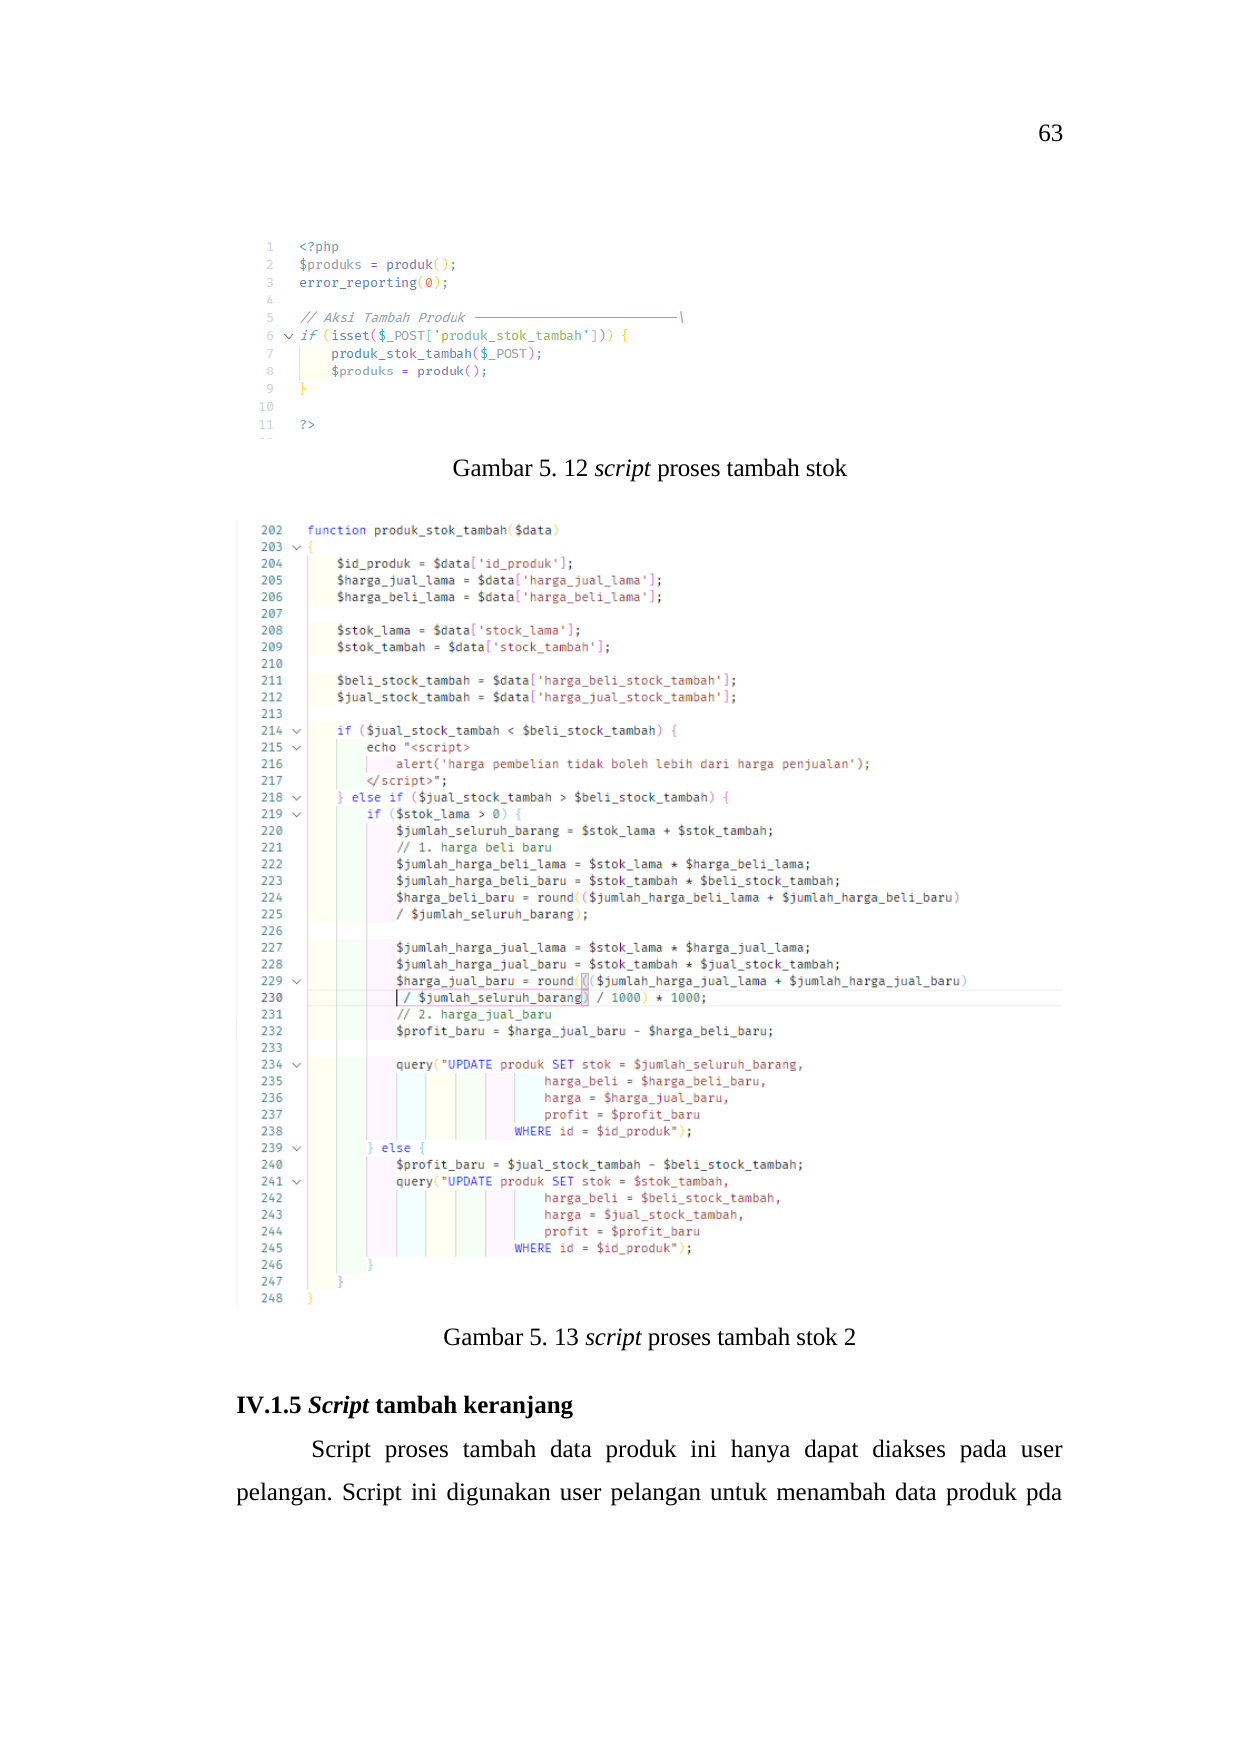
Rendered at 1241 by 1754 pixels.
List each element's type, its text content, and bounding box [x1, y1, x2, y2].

subtitle Script tambah keranjang [236, 1391, 1063, 1419]
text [236, 1434, 1063, 1506]
